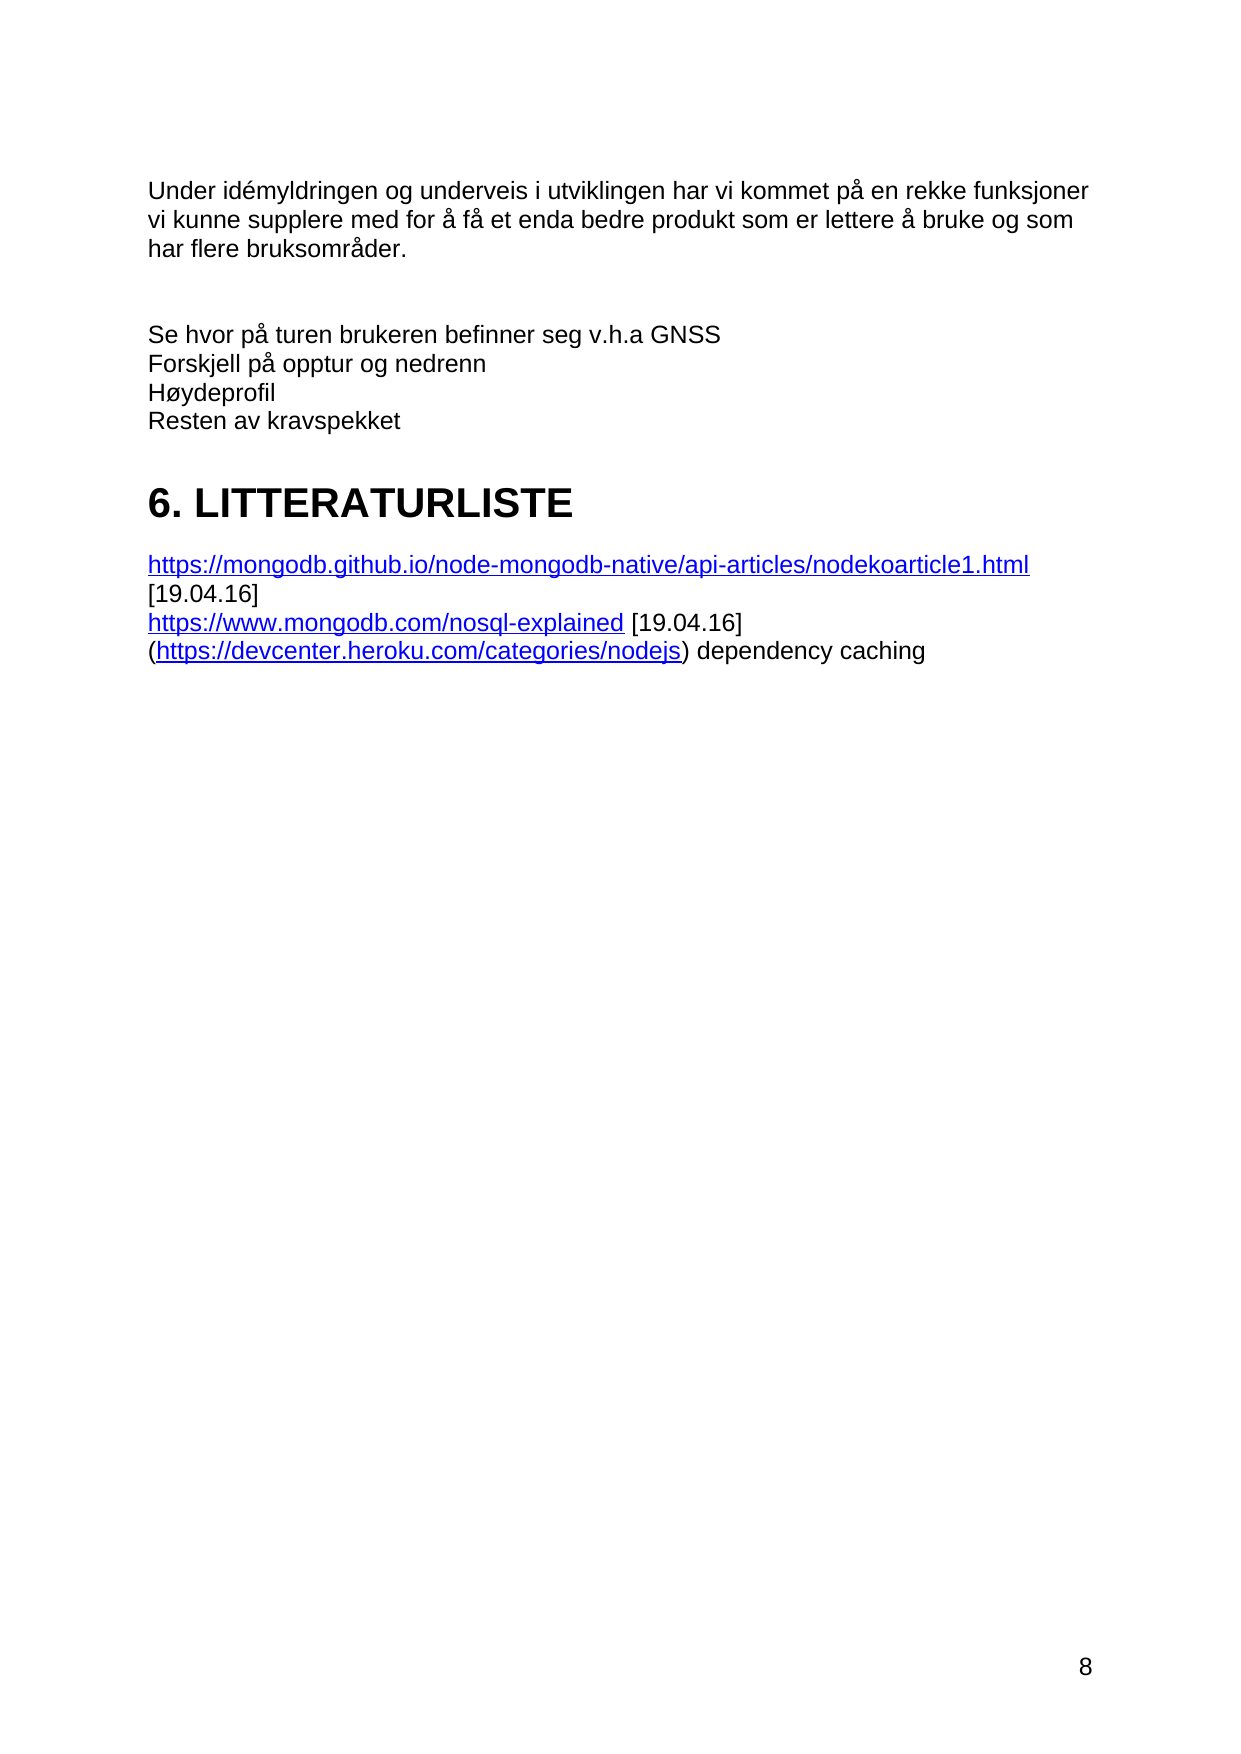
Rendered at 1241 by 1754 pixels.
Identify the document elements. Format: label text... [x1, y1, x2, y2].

text https://www.mongodb.com/nosql-explained [19.04.16] [148, 608, 1093, 636]
subtitle 6. LITTERATURLISTE [148, 478, 1093, 526]
text Høydeprofil [148, 378, 1093, 406]
text Forskjell på opptur og nedrenn [148, 349, 1093, 378]
text Se hvor på turen brukeren befinner seg v.h.a GNSS [148, 320, 1093, 349]
text Resten av kravspekket [148, 406, 1093, 435]
text (https://devcenter.heroku.com/categories/nodejs) dependency caching [148, 636, 1093, 665]
text Under idémyldringen og underveis i utviklingen har vi kommet på en rekke funksjoner vi kunne supplere med for å få et enda bedre produkt som er lettere å bruke og som har flere bruksområder. [148, 176, 1093, 263]
text https://mongodb.github.io/node-mongodb-native/api-articles/nodekoarticle1.html [19.04.16] [148, 550, 1093, 608]
